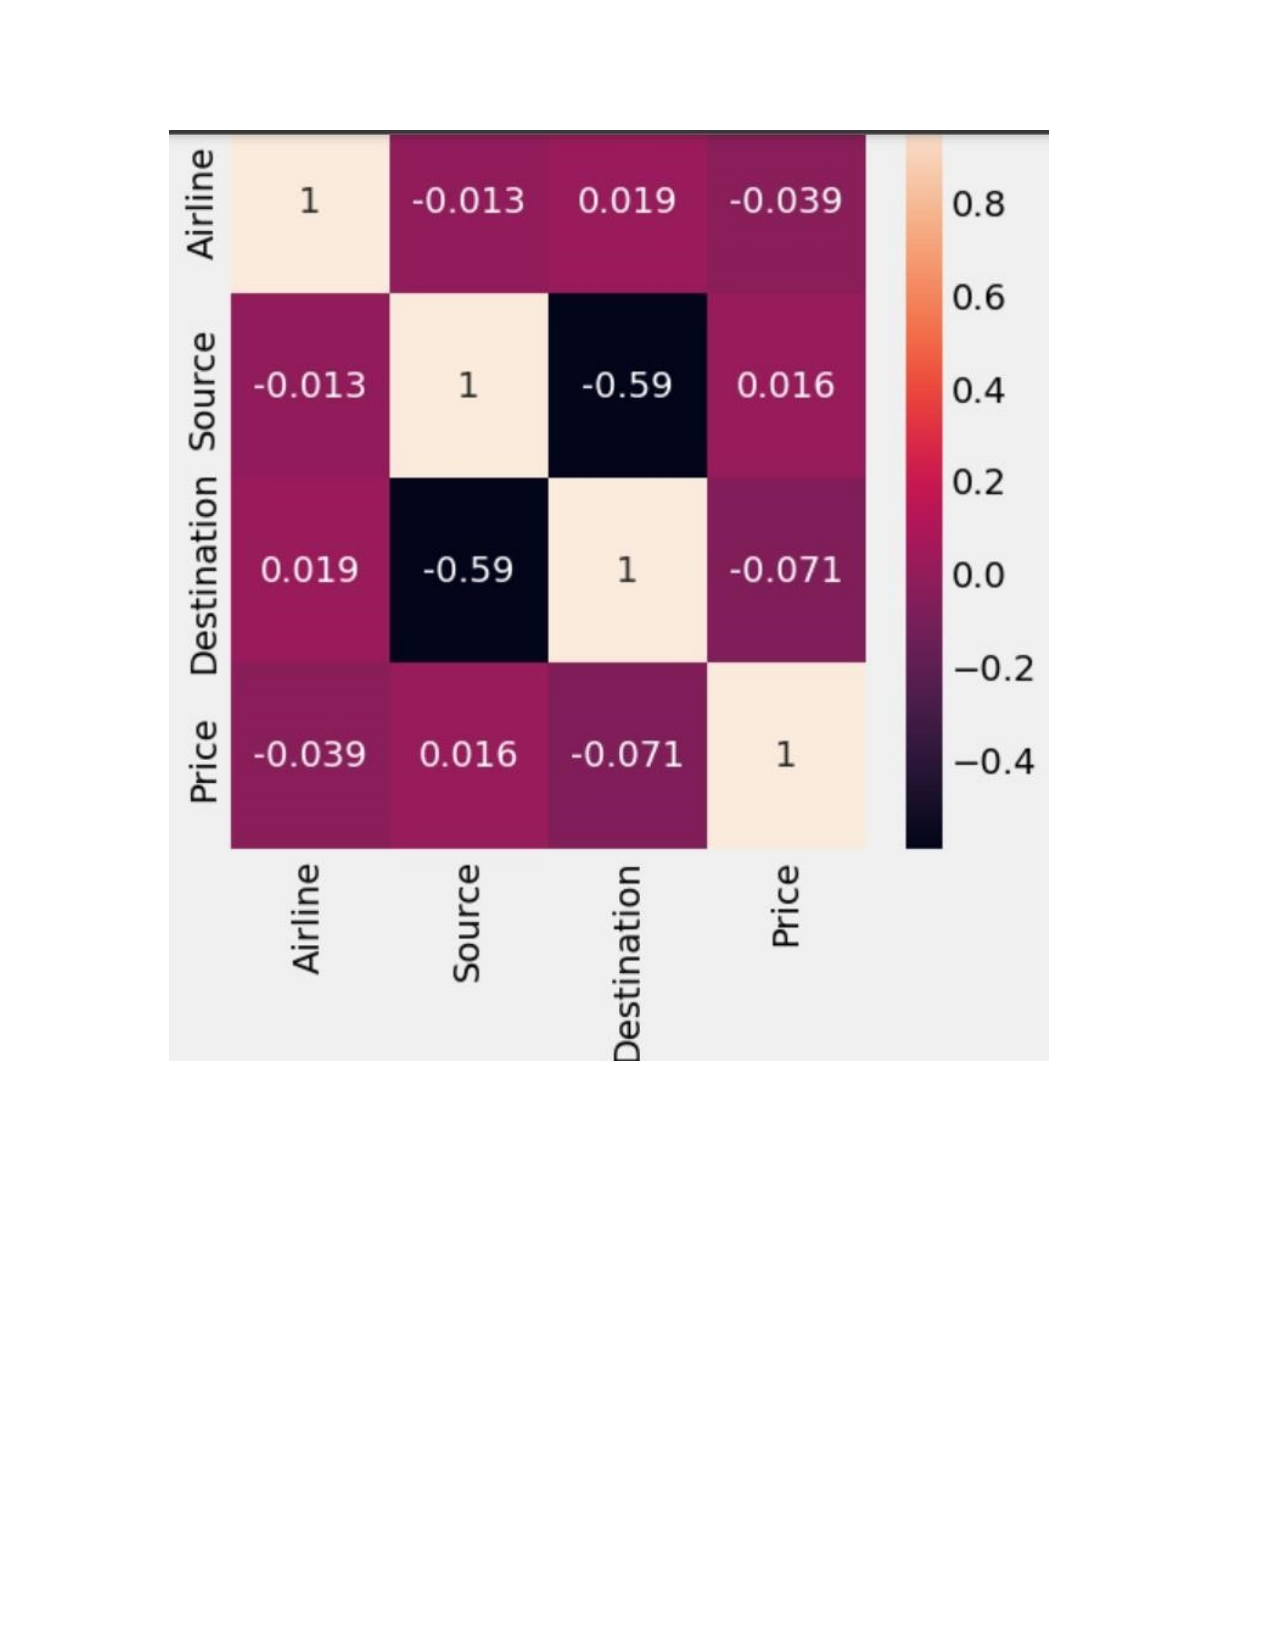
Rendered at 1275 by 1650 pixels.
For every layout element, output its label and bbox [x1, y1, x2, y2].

picture [169, 130, 1049, 1061]
